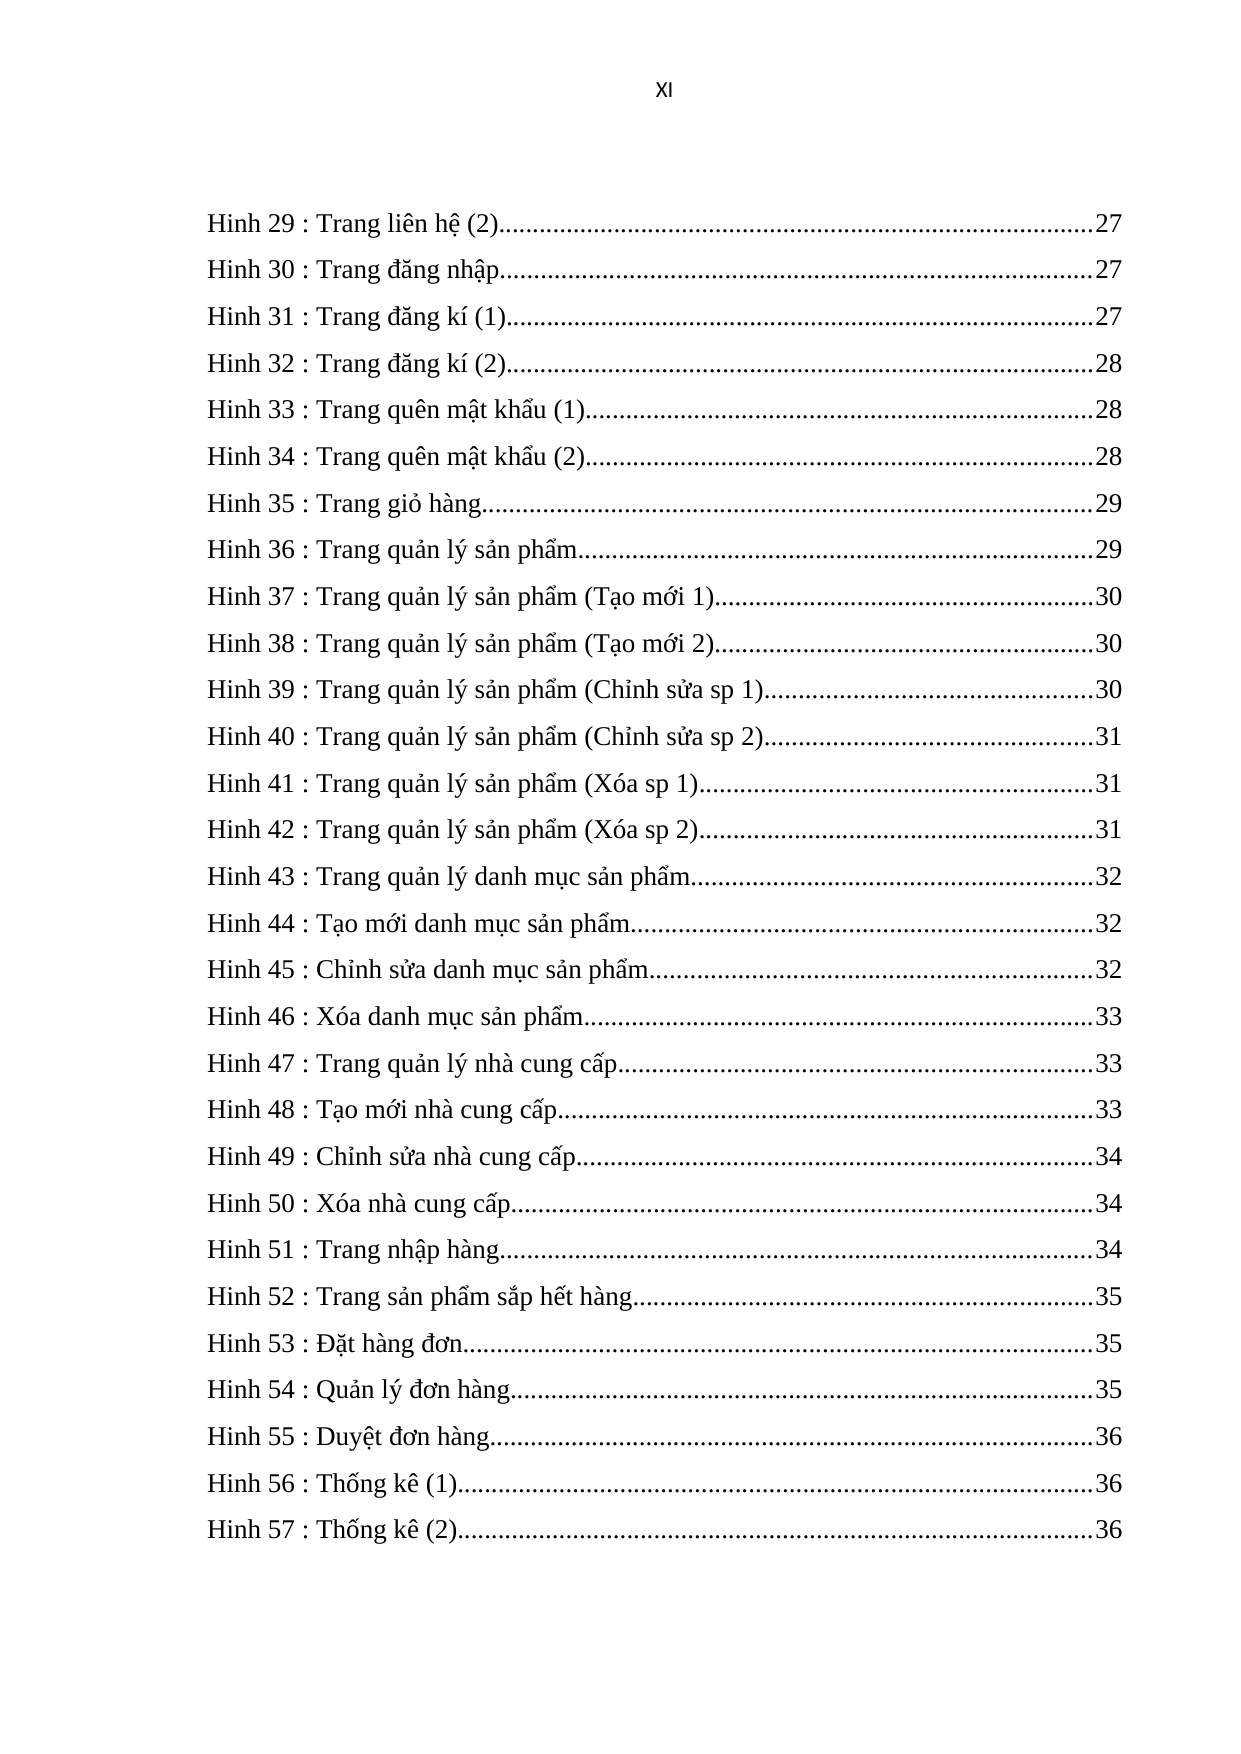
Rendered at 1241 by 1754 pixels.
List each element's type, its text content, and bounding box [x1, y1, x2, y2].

text Hinh 37 : Trang quản lý sản phẩm (Tạo mới 1) 30 [207, 580, 1122, 611]
text Hinh 52 : Trang sản phẩm sắp hết hàng 35 [207, 1280, 1122, 1311]
text Hinh 51 : Trang nhập hàng 34 [207, 1233, 1122, 1264]
text Hinh 30 : Trang đăng nhập 27 [207, 253, 1122, 284]
text Hinh 38 : Trang quản lý sản phẩm (Tạo mới 2) 30 [207, 627, 1122, 658]
text Hinh 49 : Chỉnh sửa nhà cung cấp 34 [207, 1140, 1122, 1171]
text Hinh 42 : Trang quản lý sản phẩm (Xóa sp 2) 31 [207, 813, 1122, 844]
text Hinh 36 : Trang quản lý sản phẩm 29 [207, 533, 1122, 564]
text Hinh 32 : Trang đăng kí (2) 28 [207, 347, 1122, 378]
text Hinh 56 : Thống kê (1) 36 [207, 1467, 1122, 1498]
text Hinh 57 : Thống kê (2) 36 [207, 1513, 1122, 1544]
text Hinh 54 : Quản lý đơn hàng 35 [207, 1373, 1122, 1404]
text Hinh 29 : Trang liên hệ (2) 27 [207, 207, 1122, 238]
text Hinh 50 : Xóa nhà cung cấp 34 [207, 1187, 1122, 1218]
text Hinh 44 : Tạo mới danh mục sản phẩm 32 [207, 907, 1122, 938]
text Hinh 34 : Trang quên mật khẩu (2) 28 [207, 440, 1122, 471]
text Hinh 46 : Xóa danh mục sản phẩm 33 [207, 1000, 1122, 1031]
text Hinh 45 : Chỉnh sửa danh mục sản phẩm 32 [207, 953, 1122, 984]
text Hinh 43 : Trang quản lý danh mục sản phẩm 32 [207, 860, 1122, 891]
text Hinh 31 : Trang đăng kí (1) 27 [207, 300, 1122, 331]
text Hinh 40 : Trang quản lý sản phẩm (Chỉnh sửa sp 2) 31 [207, 720, 1122, 751]
text Hinh 35 : Trang giỏ hàng 29 [207, 487, 1122, 518]
text Hinh 39 : Trang quản lý sản phẩm (Chỉnh sửa sp 1) 30 [207, 673, 1122, 704]
text Hinh 55 : Duyệt đơn hàng 36 [207, 1420, 1122, 1451]
text Hinh 33 : Trang quên mật khẩu (1) 28 [207, 393, 1122, 424]
text Hinh 48 : Tạo mới nhà cung cấp 33 [207, 1093, 1122, 1124]
text Hinh 41 : Trang quản lý sản phẩm (Xóa sp 1) 31 [207, 767, 1122, 798]
text Hinh 53 : Đặt hàng đơn 35 [207, 1327, 1122, 1358]
text Hinh 47 : Trang quản lý nhà cung cấp 33 [207, 1047, 1122, 1078]
